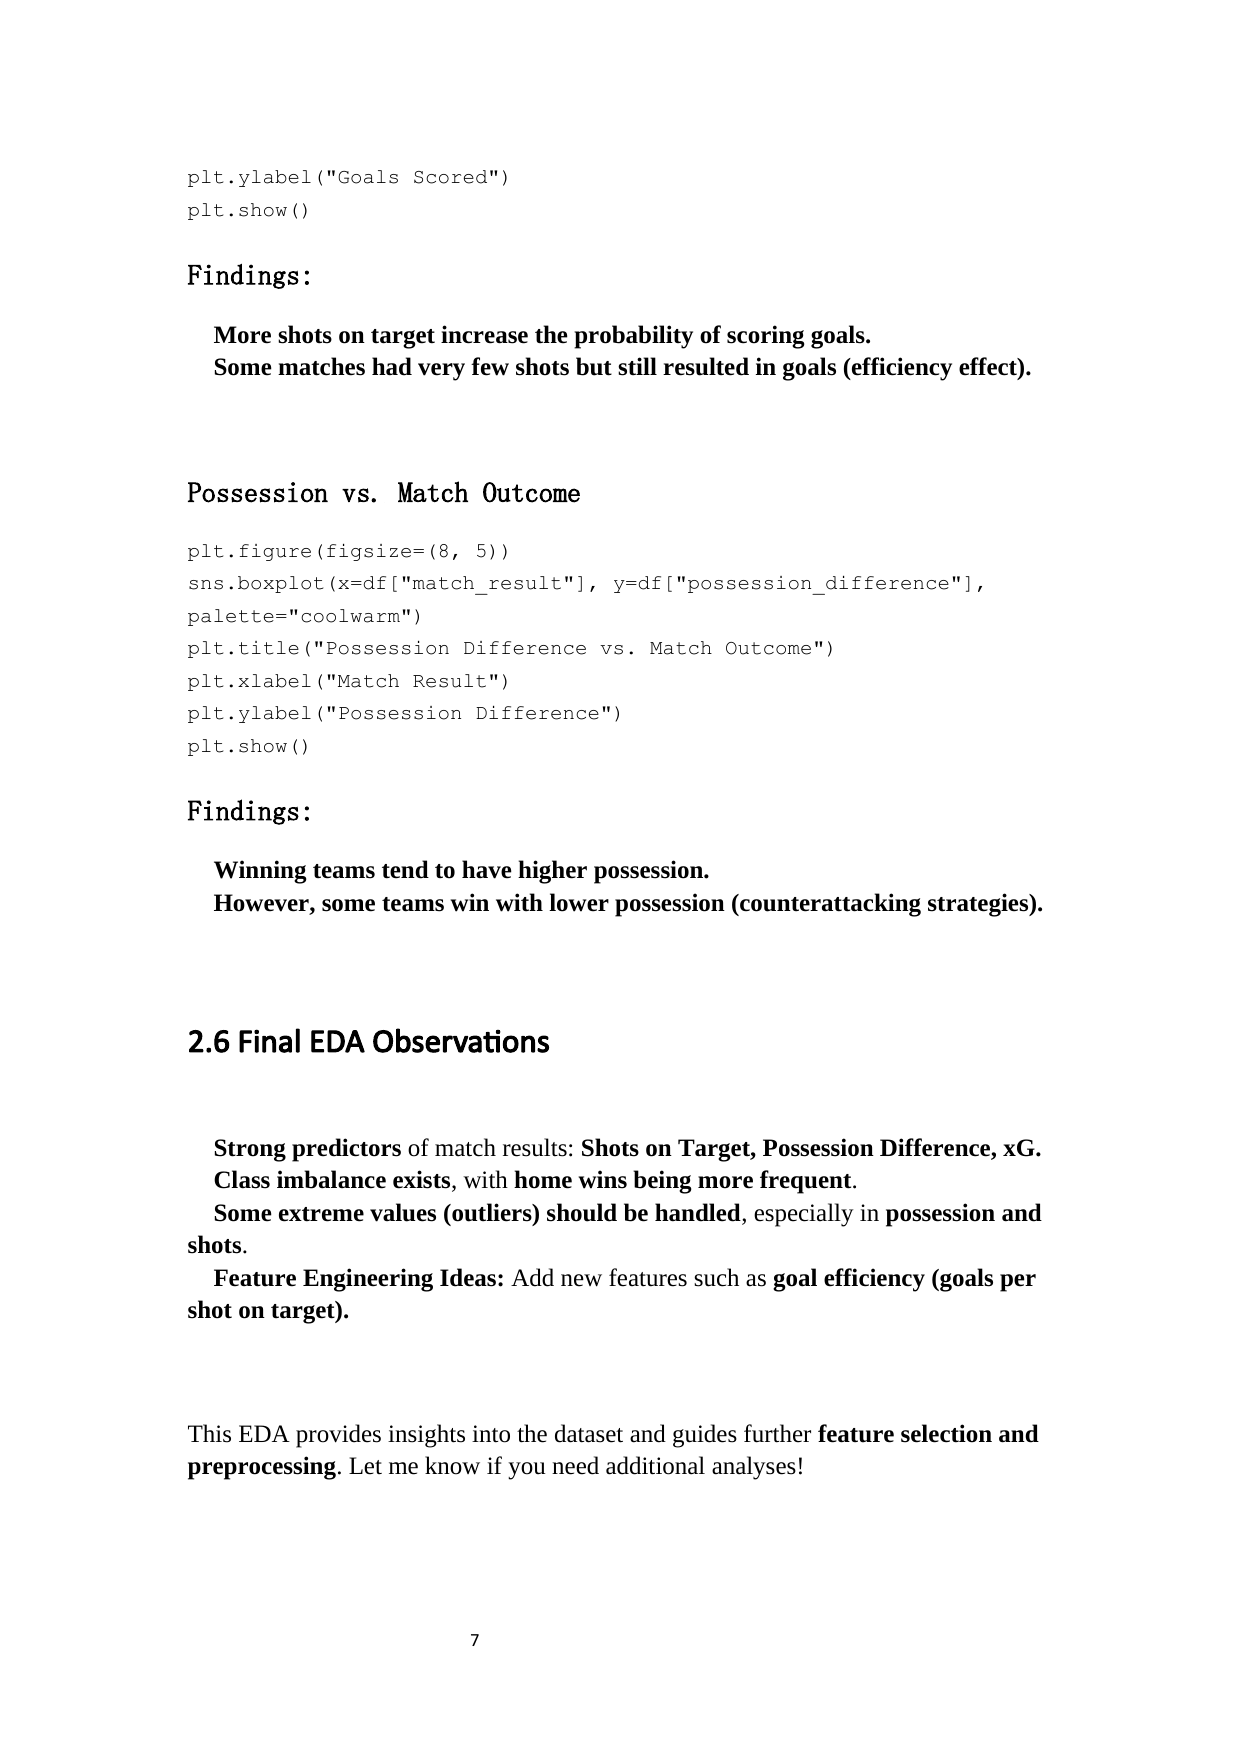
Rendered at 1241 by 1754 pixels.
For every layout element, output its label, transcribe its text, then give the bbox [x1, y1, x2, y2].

text ✅ More shots on target increase the probability of scoring goals. ✅ Some matches had very few shots but still resulted in goals (efficiency effect). [187, 318, 1053, 383]
text plt.ylabel("Goals Scored") [187, 162, 1053, 194]
text This EDA provides insights into the dataset and guides further feature selection and preprocessing. Let me know if you need additional analyses! 🚀 [187, 1417, 1053, 1482]
text plt.show() [187, 730, 1053, 763]
subtitle Findings: [187, 792, 1053, 824]
text plt.figure(figsize=(8, 5)) [187, 535, 1053, 568]
subtitle Findings: [187, 256, 1053, 289]
text ✅ Winning teams tend to have higher possession. ✅ However, some teams win with lower possession (counterattacking strategies). [187, 854, 1053, 919]
text plt.title("Possession Difference vs. Match Outcome") [187, 633, 1053, 665]
subtitle Possession vs. Match Outcome [187, 474, 1053, 506]
subtitle 2.6 Final EDA Observations [187, 1007, 1053, 1072]
text plt.xlabel("Match Result") [187, 665, 1053, 698]
text plt.ylabel("Possession Difference") [187, 698, 1053, 730]
text ✅ Strong predictors of match results: Shots on Target, Possession Difference, xG. ✅ Class imbalance exists, with home wins being more frequent. ✅ Some extreme values (outliers) should be handled, especially in possession and shots. ✅ Feature Engineering Ideas: Add new features such as goal efficiency (goals per shot on target). [187, 1131, 1053, 1326]
text sns.boxplot(x=df["match_result"], y=df["possession_difference"], palette="coolwarm") [187, 568, 1053, 633]
text plt.show() [187, 194, 1053, 227]
